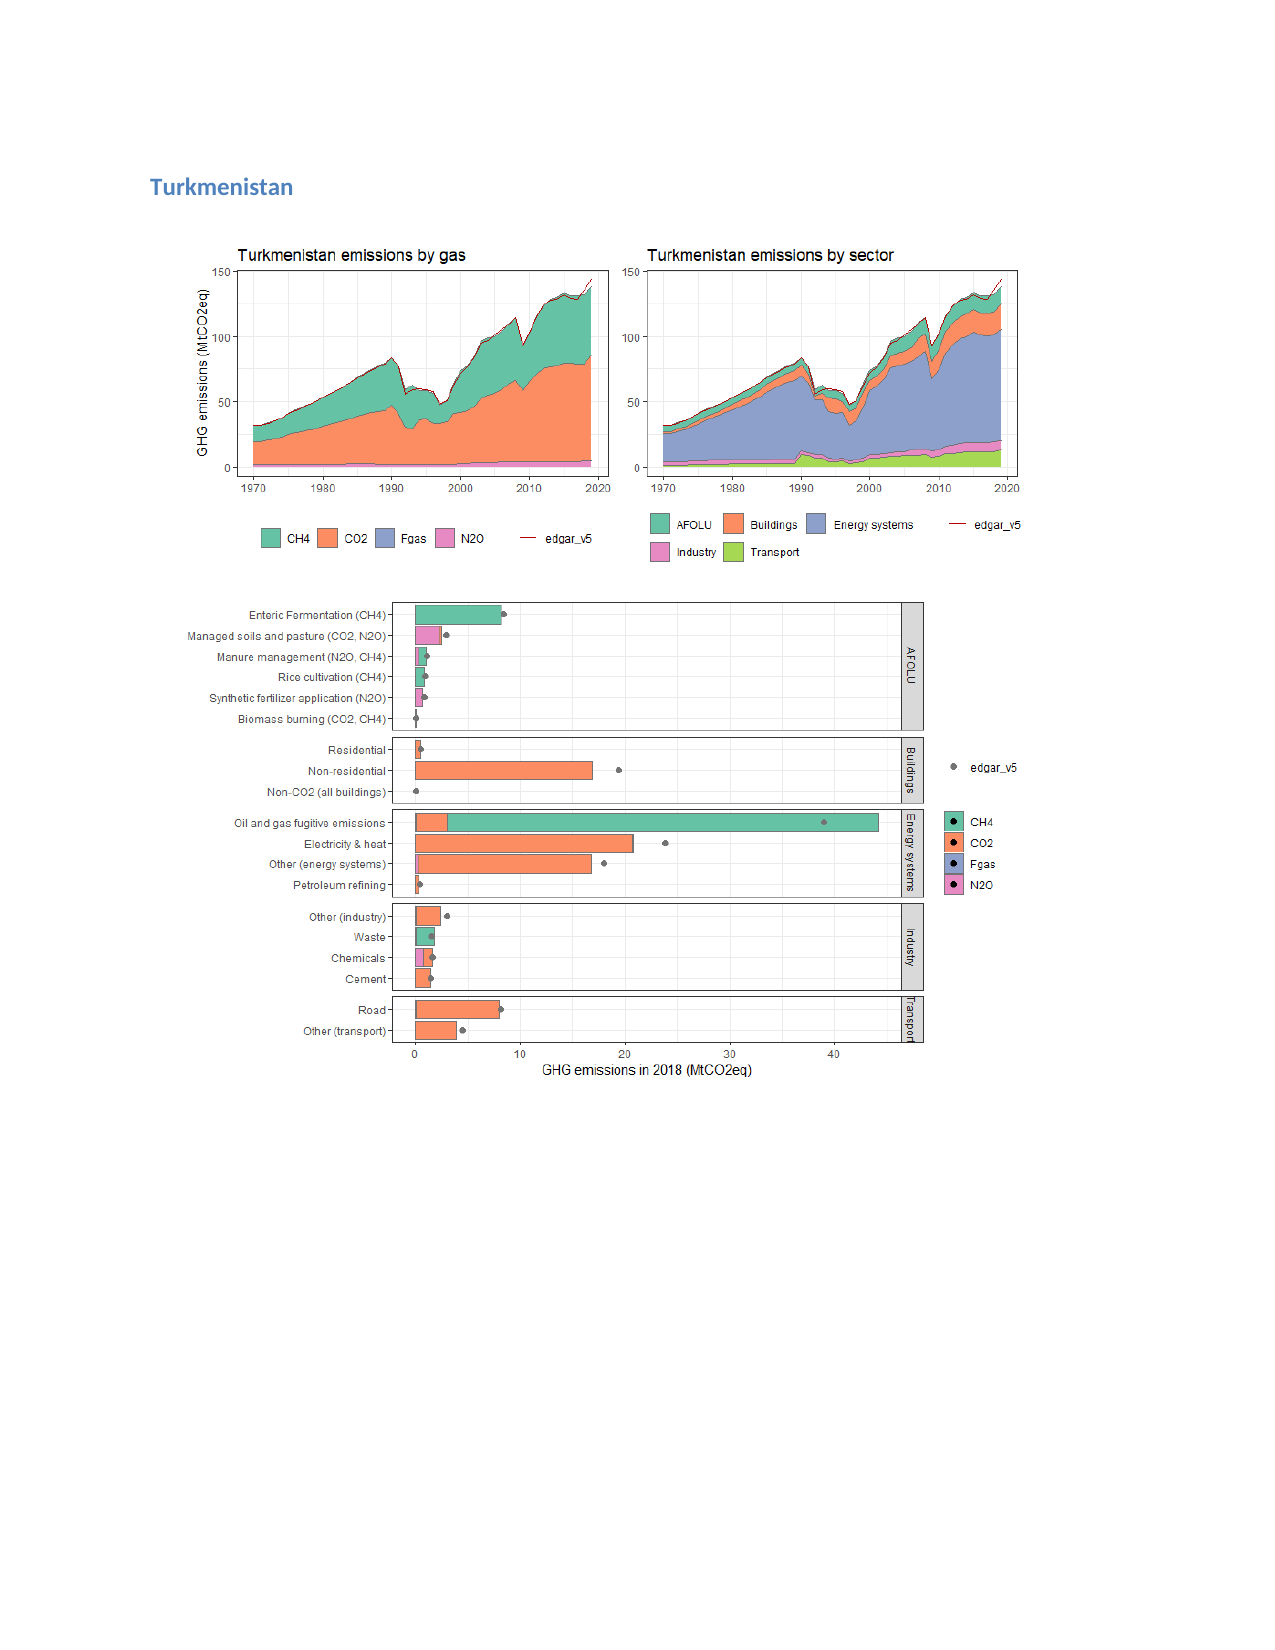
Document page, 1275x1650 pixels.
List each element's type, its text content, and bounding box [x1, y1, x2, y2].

picture [168, 220, 1044, 1096]
subtitle Turkmenistan [150, 171, 1125, 201]
